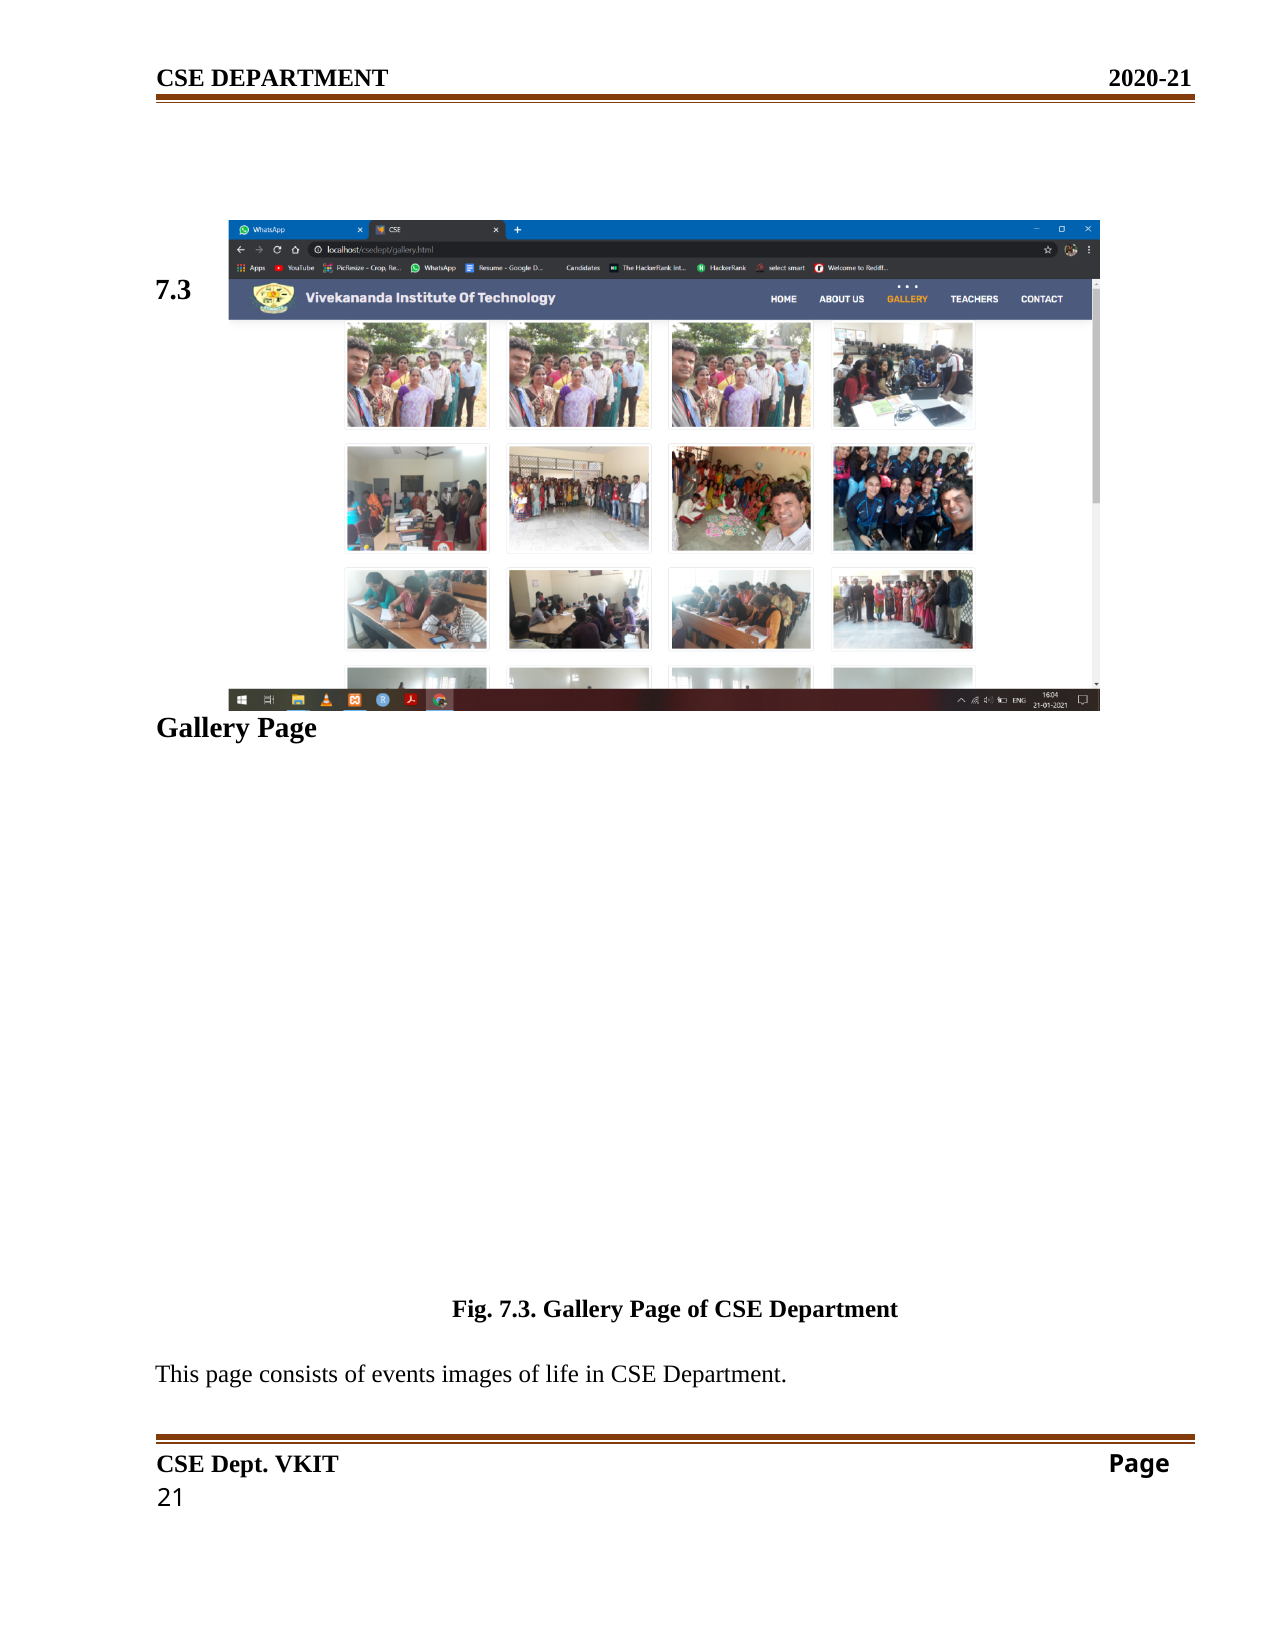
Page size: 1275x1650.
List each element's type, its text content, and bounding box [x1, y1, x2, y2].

text Fig. 7.3. Gallery Page of CSE Department [133, 1294, 1196, 1322]
picture [228, 220, 1100, 711]
text This page consists of events images of life in CSE Department. [155, 1359, 1196, 1388]
